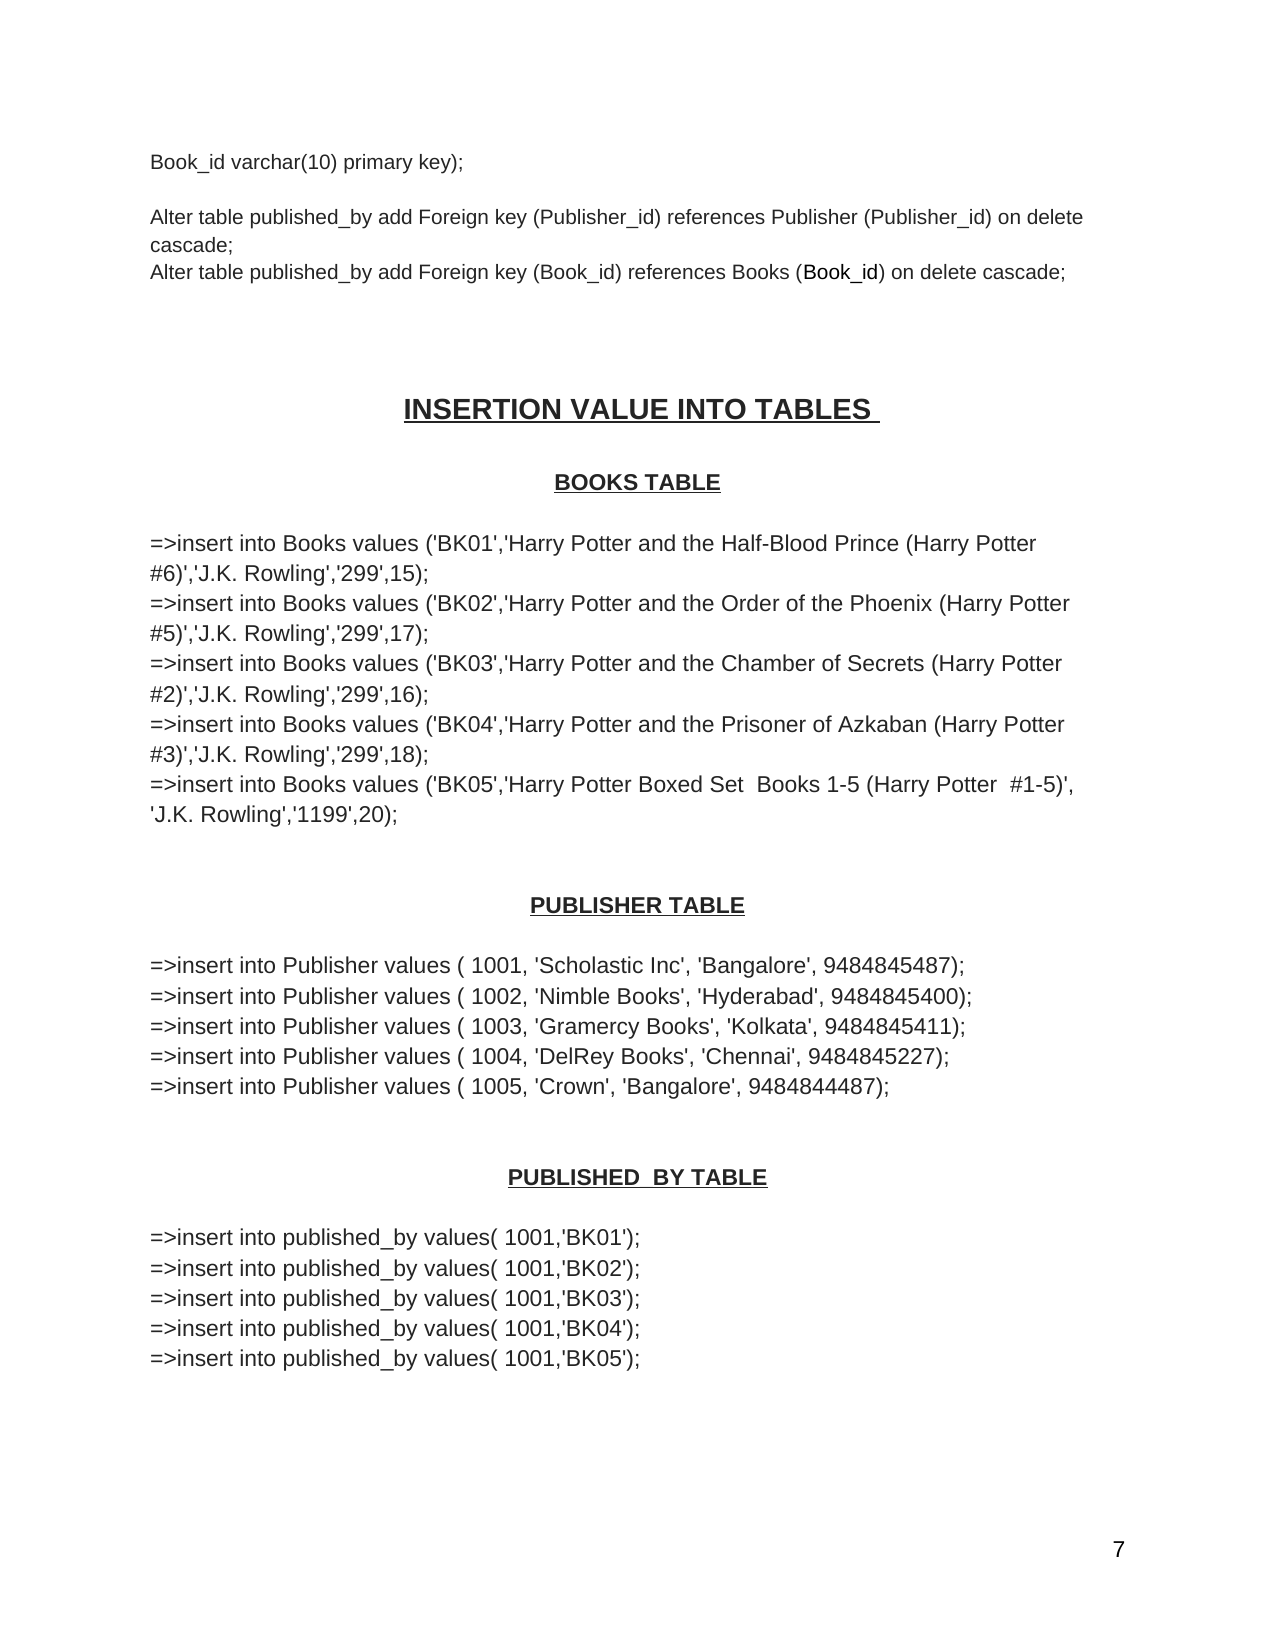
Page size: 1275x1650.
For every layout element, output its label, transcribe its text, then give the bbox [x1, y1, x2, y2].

text Book_id varchar(10) primary key); [150, 150, 1125, 174]
text =>insert into published_by values( 1001,'BK04'); [150, 1315, 1125, 1341]
text BOOKS TABLE [150, 469, 1125, 496]
text =>insert into published_by values( 1001,'BK03'); [150, 1285, 1125, 1311]
text =>insert into published_by values( 1001,'BK02'); [150, 1254, 1125, 1281]
text Alter table published_by add Foreign key (Publisher_id) references Publisher (Publisher_id) on delete cascade; [150, 205, 1125, 256]
text =>insert into Publisher values ( 1004, 'DelRey Books', 'Chennai', 9484845227); [150, 1043, 1125, 1069]
text =>insert into Books values ('BK03','Harry Potter and the Chamber of Secrets (Harry Potter #2)','J.K. Rowling','299',16); [150, 650, 1125, 707]
text Alter table published_by add Foreign key (Book_id) references Books (Book_id) on delete cascade; [150, 260, 1125, 284]
text 'J.K. Rowling','1199',20); [150, 801, 1125, 828]
text PUBLISHER TABLE [150, 892, 1125, 918]
text =>insert into Publisher values ( 1001, 'Scholastic Inc', 'Bangalore', 9484845487); [150, 952, 1125, 979]
text =>insert into Publisher values ( 1002, 'Nimble Books', 'Hyderabad', 9484845400); [150, 983, 1125, 1009]
text =>insert into Books values ('BK02','Harry Potter and the Order of the Phoenix (Harry Potter #5)','J.K. Rowling','299',17); [150, 590, 1125, 647]
text =>insert into published_by values( 1001,'BK01'); [150, 1224, 1125, 1251]
text =>insert into published_by values( 1001,'BK05'); [150, 1345, 1125, 1372]
text =>insert into Books values ('BK04','Harry Potter and the Prisoner of Azkaban (Harry Potter #3)','J.K. Rowling','299',18); [150, 711, 1125, 767]
text =>insert into Publisher values ( 1003, 'Gramercy Books', 'Kolkata', 9484845411); [150, 1013, 1125, 1039]
text =>insert into Books values ('BK01','Harry Potter and the Half-Blood Prince (Harry Potter #6)','J.K. Rowling','299',15); [150, 529, 1125, 586]
text =>insert into Publisher values ( 1005, 'Crown', 'Bangalore', 9484844487); [150, 1073, 1125, 1100]
text INSERTION VALUE INTO TABLES [150, 392, 1125, 426]
text =>insert into Books values ('BK05','Harry Potter Boxed Set Books 1-5 (Harry Potter #1-5)', [150, 771, 1125, 798]
text PUBLISHED_BY TABLE [150, 1164, 1125, 1190]
